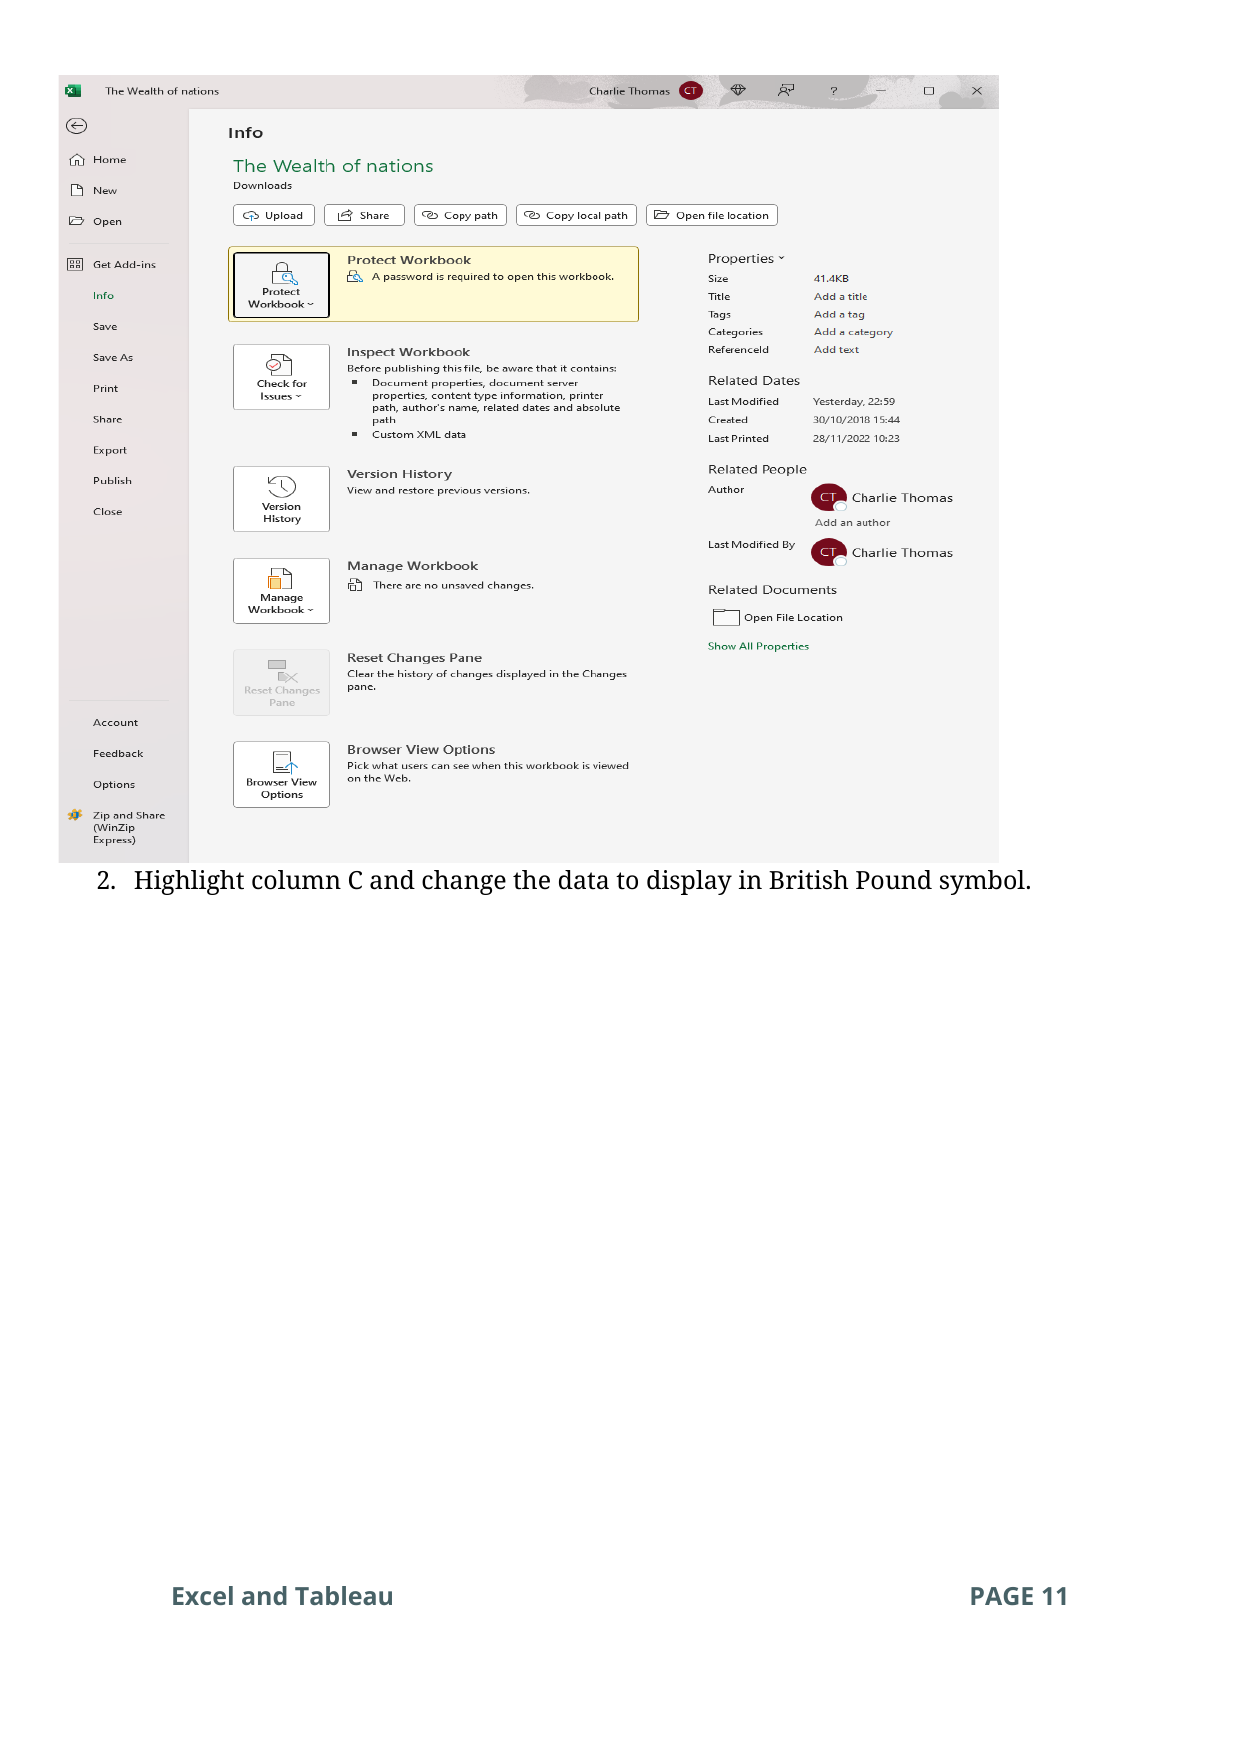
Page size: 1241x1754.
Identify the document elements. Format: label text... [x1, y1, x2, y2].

picture [58, 75, 999, 863]
list Highlight column C and change the data to display in British Pound symbol. [96, 862, 1182, 897]
